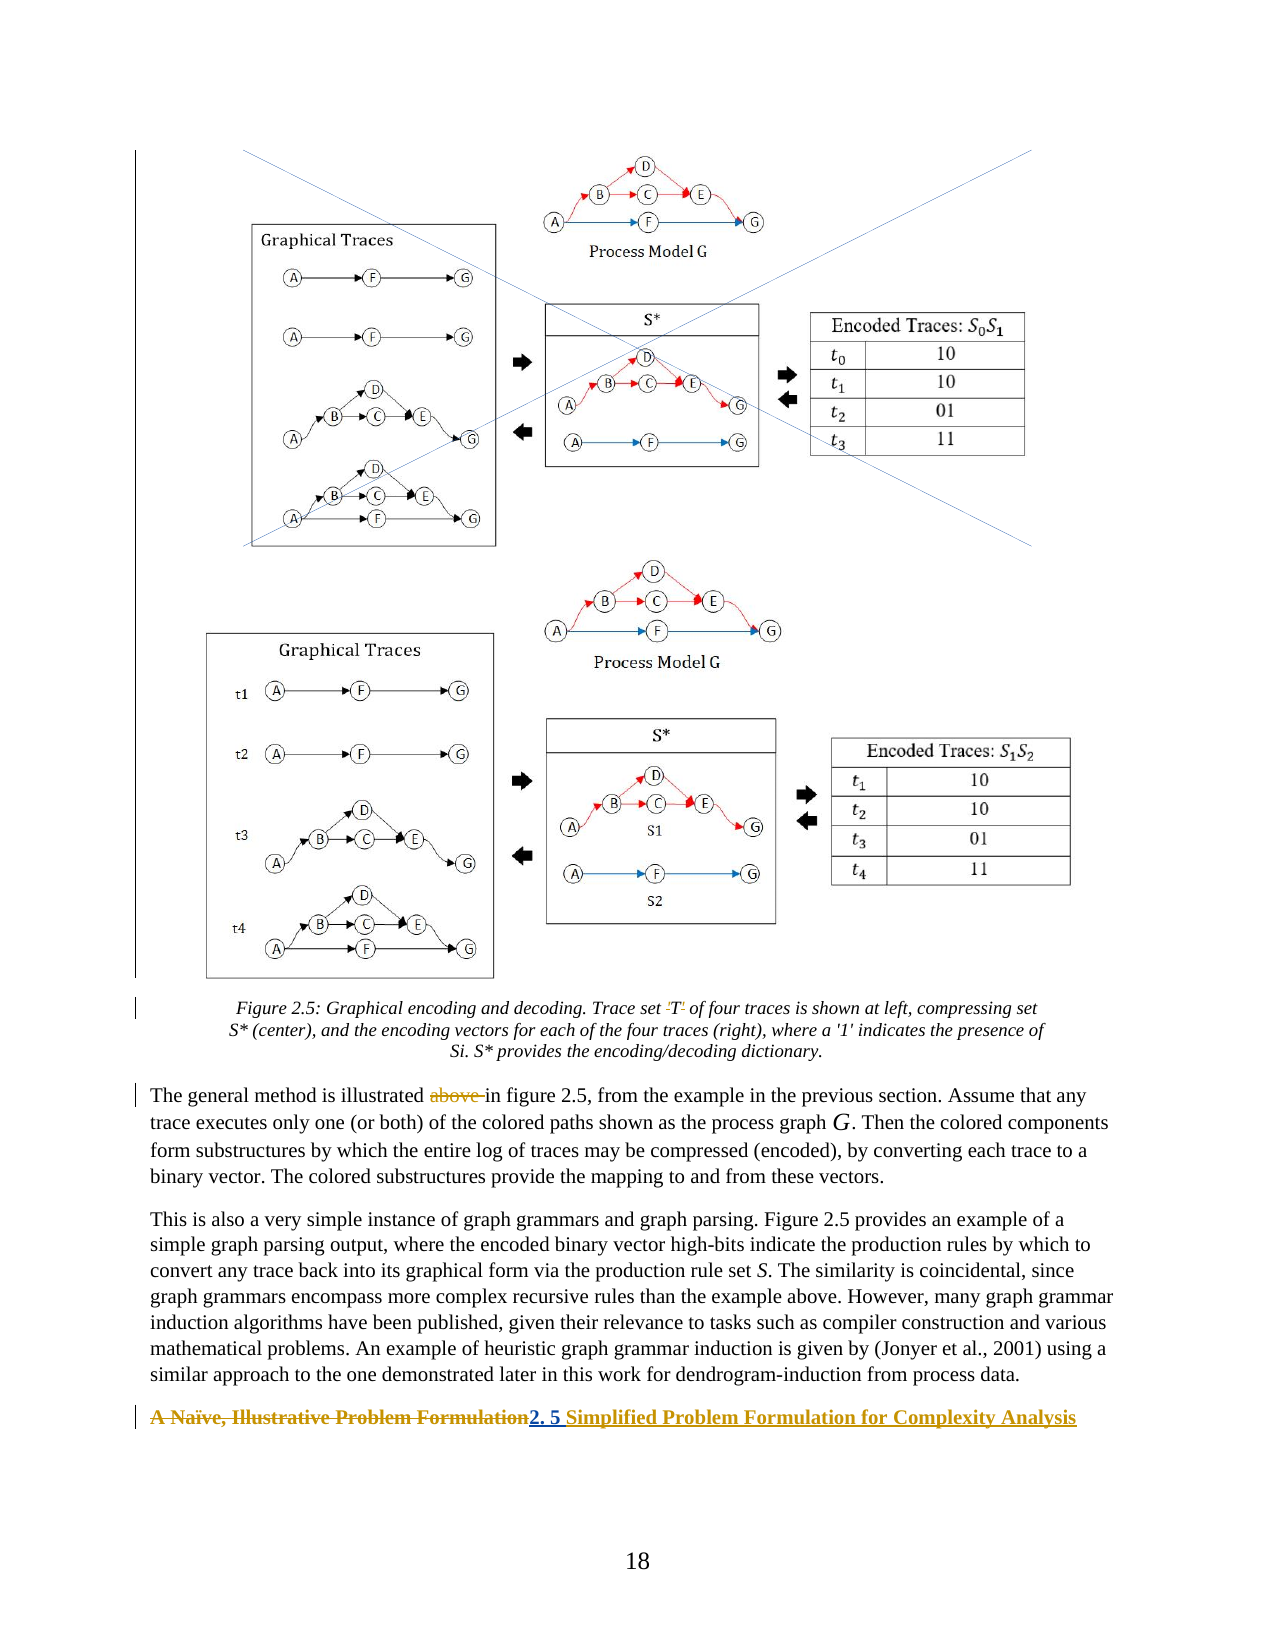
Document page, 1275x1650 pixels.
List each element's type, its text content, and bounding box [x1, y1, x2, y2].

picture [246, 150, 1029, 347]
text Figure 2.5: Graphical encoding and decoding. Trace set T of four traces is shown at left, compressing set S* (center), and the encoding vectors for each of the four traces (right), where a '1' indicates the presence of Si. S* provides the encoding/decoding dictionary. [225, 997, 1050, 1062]
text This is also a very simple instance of graph grammars and graph parsing. Figure 2.5 provides an example of a simple graph parsing output, where the encoded binary vector high-bits indicate the production rules by which to convert any trace back into its graphical form via the production rule set S. The similarity is coincidental, since graph grammars encompass more complex recursive rules than the example above. However, many graph grammar induction algorithms have been published, given their relevance to tasks such as compiler construction and various mathematical problems. An example of heuristic graph grammar induction is given by (Jonyer et al., 2001) using a similar approach to the one demonstrated later in this work for dendrogram-induction from process data. [150, 1206, 1125, 1386]
picture [243, 151, 635, 545]
picture [244, 349, 1030, 547]
text The general method is illustrated in figure 2.5, from the example in the previous section. Assume that any trace executes only one (or both) of the colored paths shown as the process graph . Then the colored components form substructures by which the entire log of traces may be compressed (encoded), by converting each trace to a binary vector. The colored substructures provide the mapping to and from these vectors. [150, 1082, 1125, 1188]
picture [640, 151, 1032, 545]
picture [200, 548, 1075, 979]
